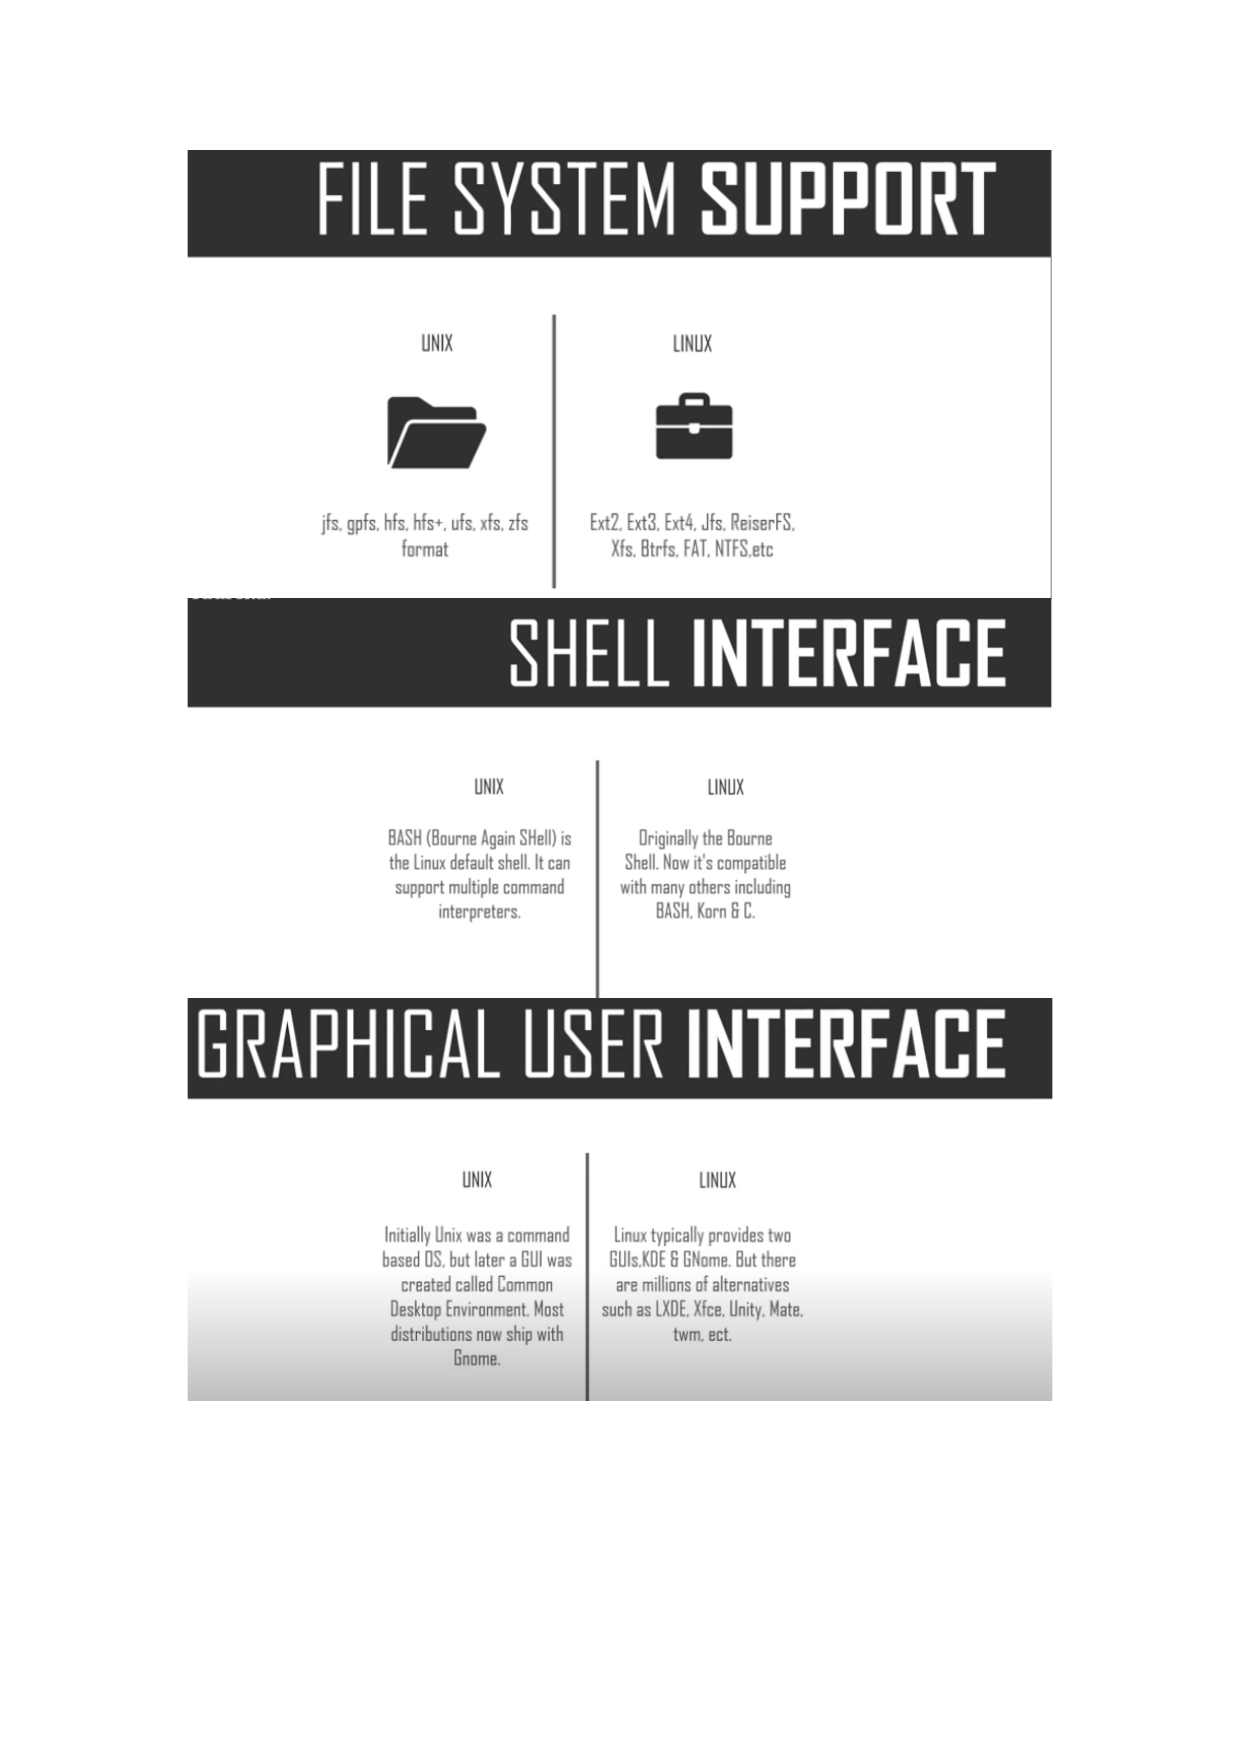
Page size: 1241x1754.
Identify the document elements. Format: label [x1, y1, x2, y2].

picture [187, 150, 1053, 1401]
